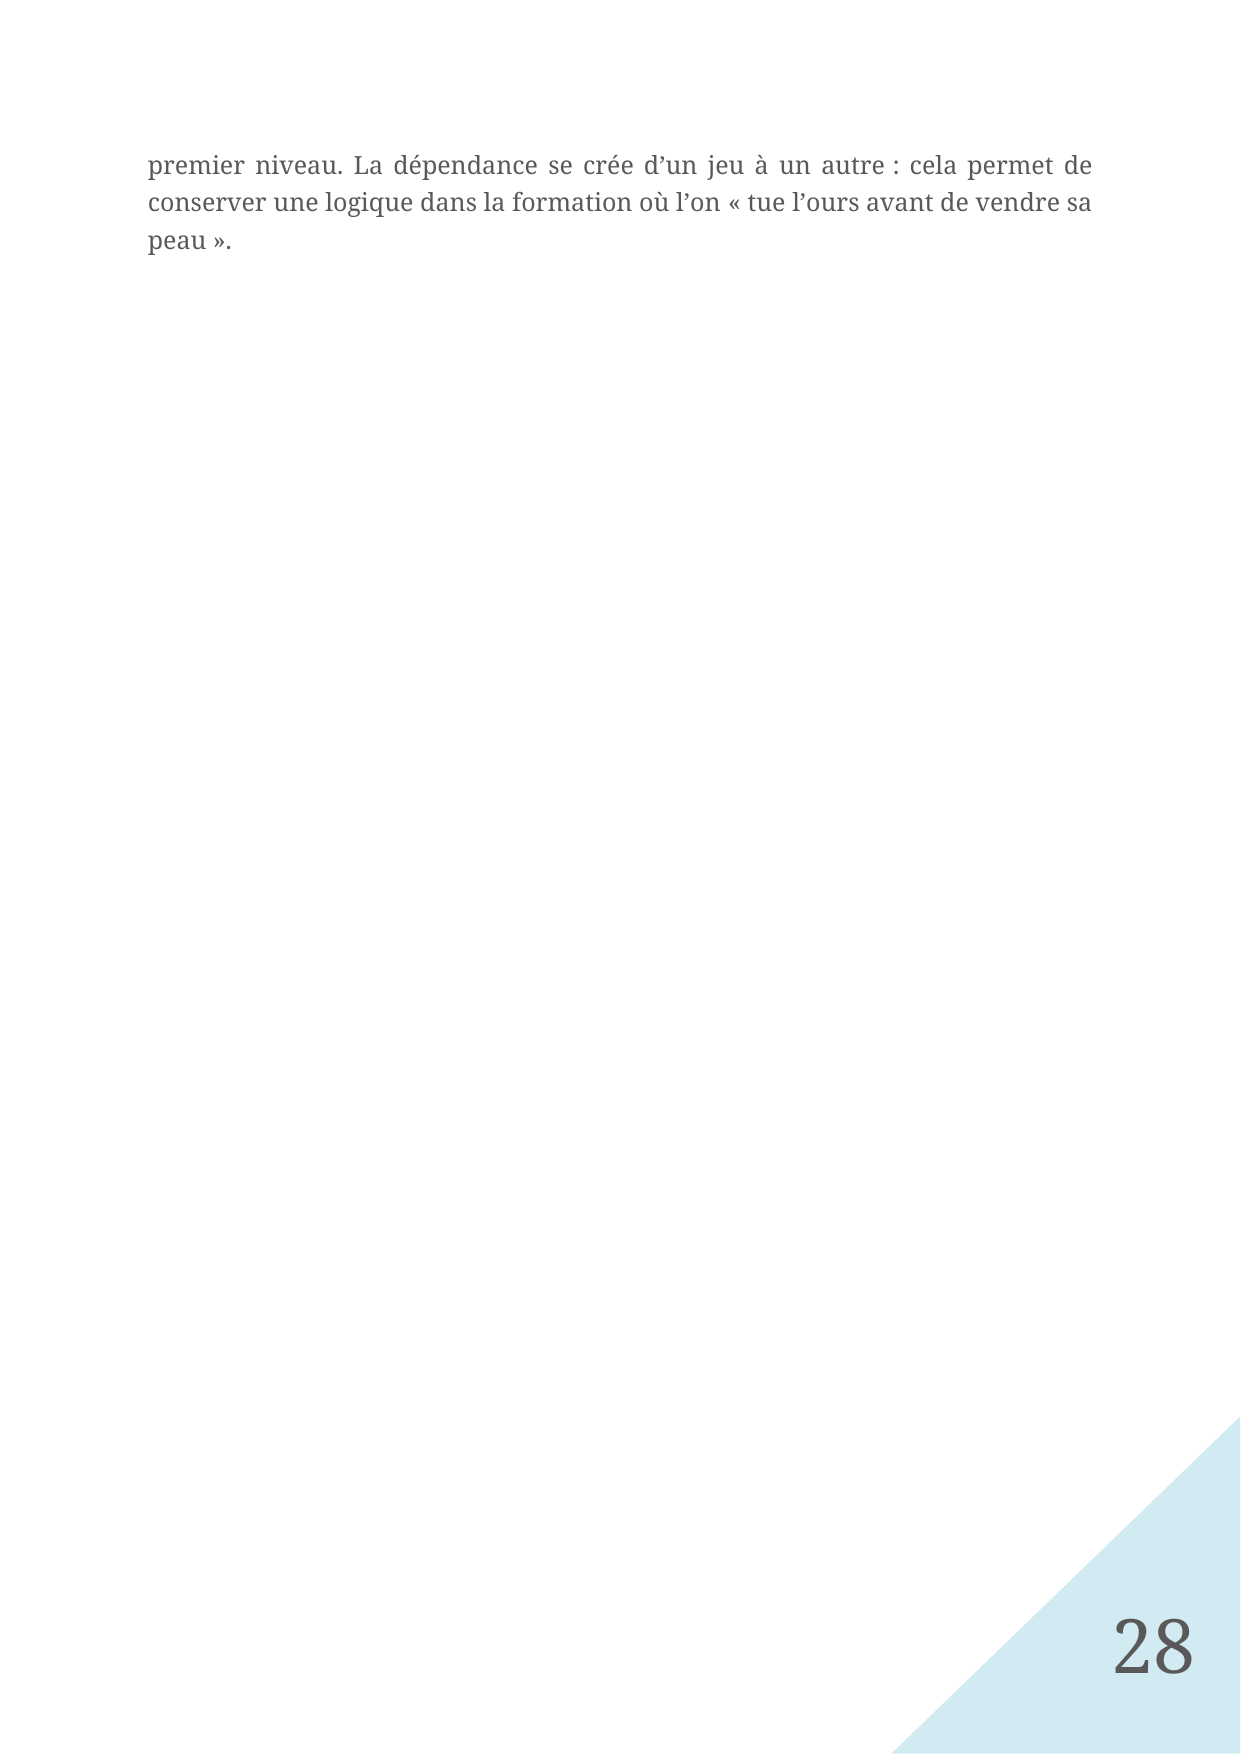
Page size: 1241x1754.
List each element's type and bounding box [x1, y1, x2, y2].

text [148, 148, 1093, 256]
